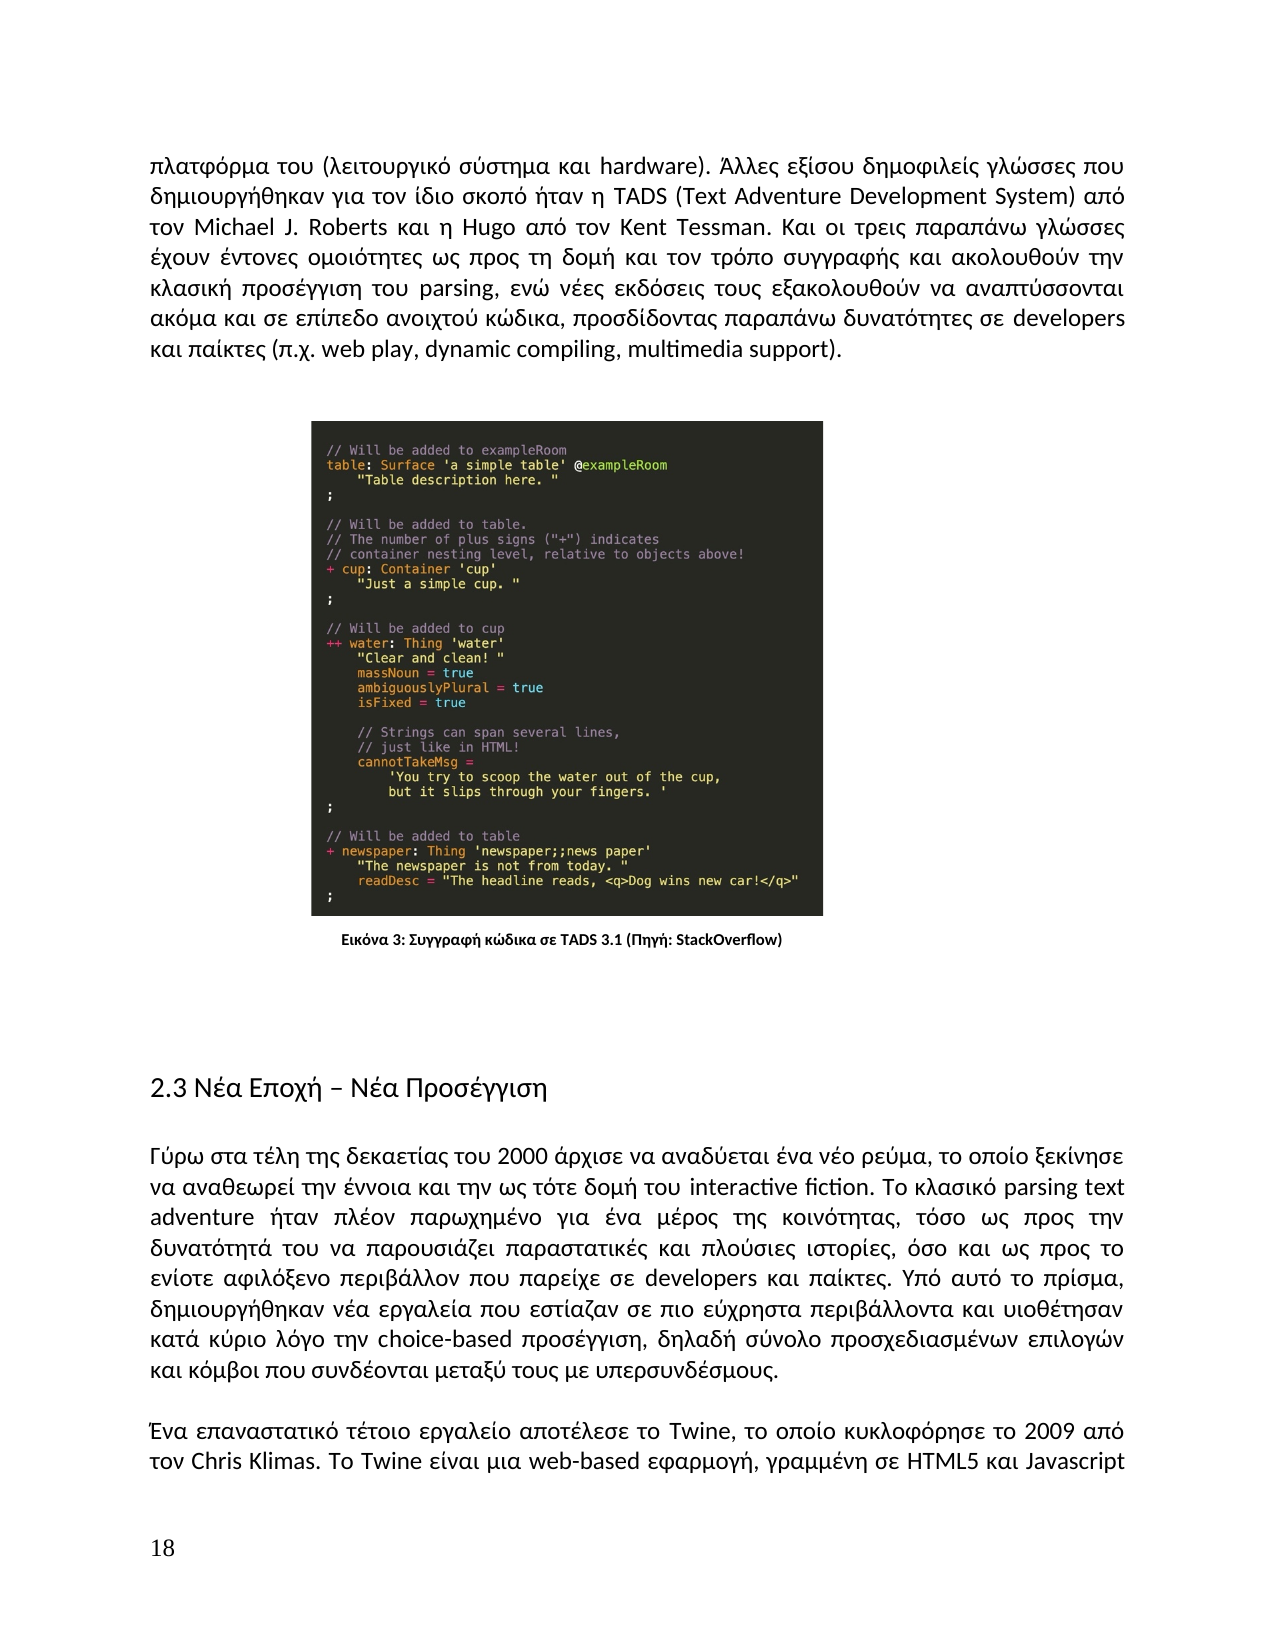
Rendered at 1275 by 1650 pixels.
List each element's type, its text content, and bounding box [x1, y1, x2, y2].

picture [311, 421, 824, 916]
text Γύρω στα τέλη της δεκαετίας του 2000 άρχισε να αναδύεται ένα νέο ρεύμα, το οποίο ξεκίνησε να αναθεωρεί την έννοια και την ως τότε δομή του interactive fiction. Το κλασικό parsing text adventure ήταν πλέον παρωχημένο για ένα μέρος της κοινότητας, τόσο ως προς την δυνατότητά του να παρουσιάζει παραστατικές και πλούσιες ιστορίες, όσο και ως προς το ενίοτε αφιλόξενο περιβάλλον που παρείχε σε developers και παίκτες. Υπό αυτό το πρίσμα, δημιουργήθηκαν νέα εργαλεία που εστίαζαν σε πιο εύχρηστα περιβάλλοντα και υιοθέτησαν κατά κύριο λόγο την choice-based προσέγγιση, δηλαδή σύνολο προσχεδιασμένων επιλογών και κόμβοι που συνδέονται μεταξύ τους με υπερσυνδέσμους. [150, 1140, 1125, 1384]
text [150, 1415, 1125, 1476]
text 2.3 Νέα Εποχή – Νέα Προσέγγιση [150, 1069, 1125, 1105]
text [150, 150, 1125, 364]
